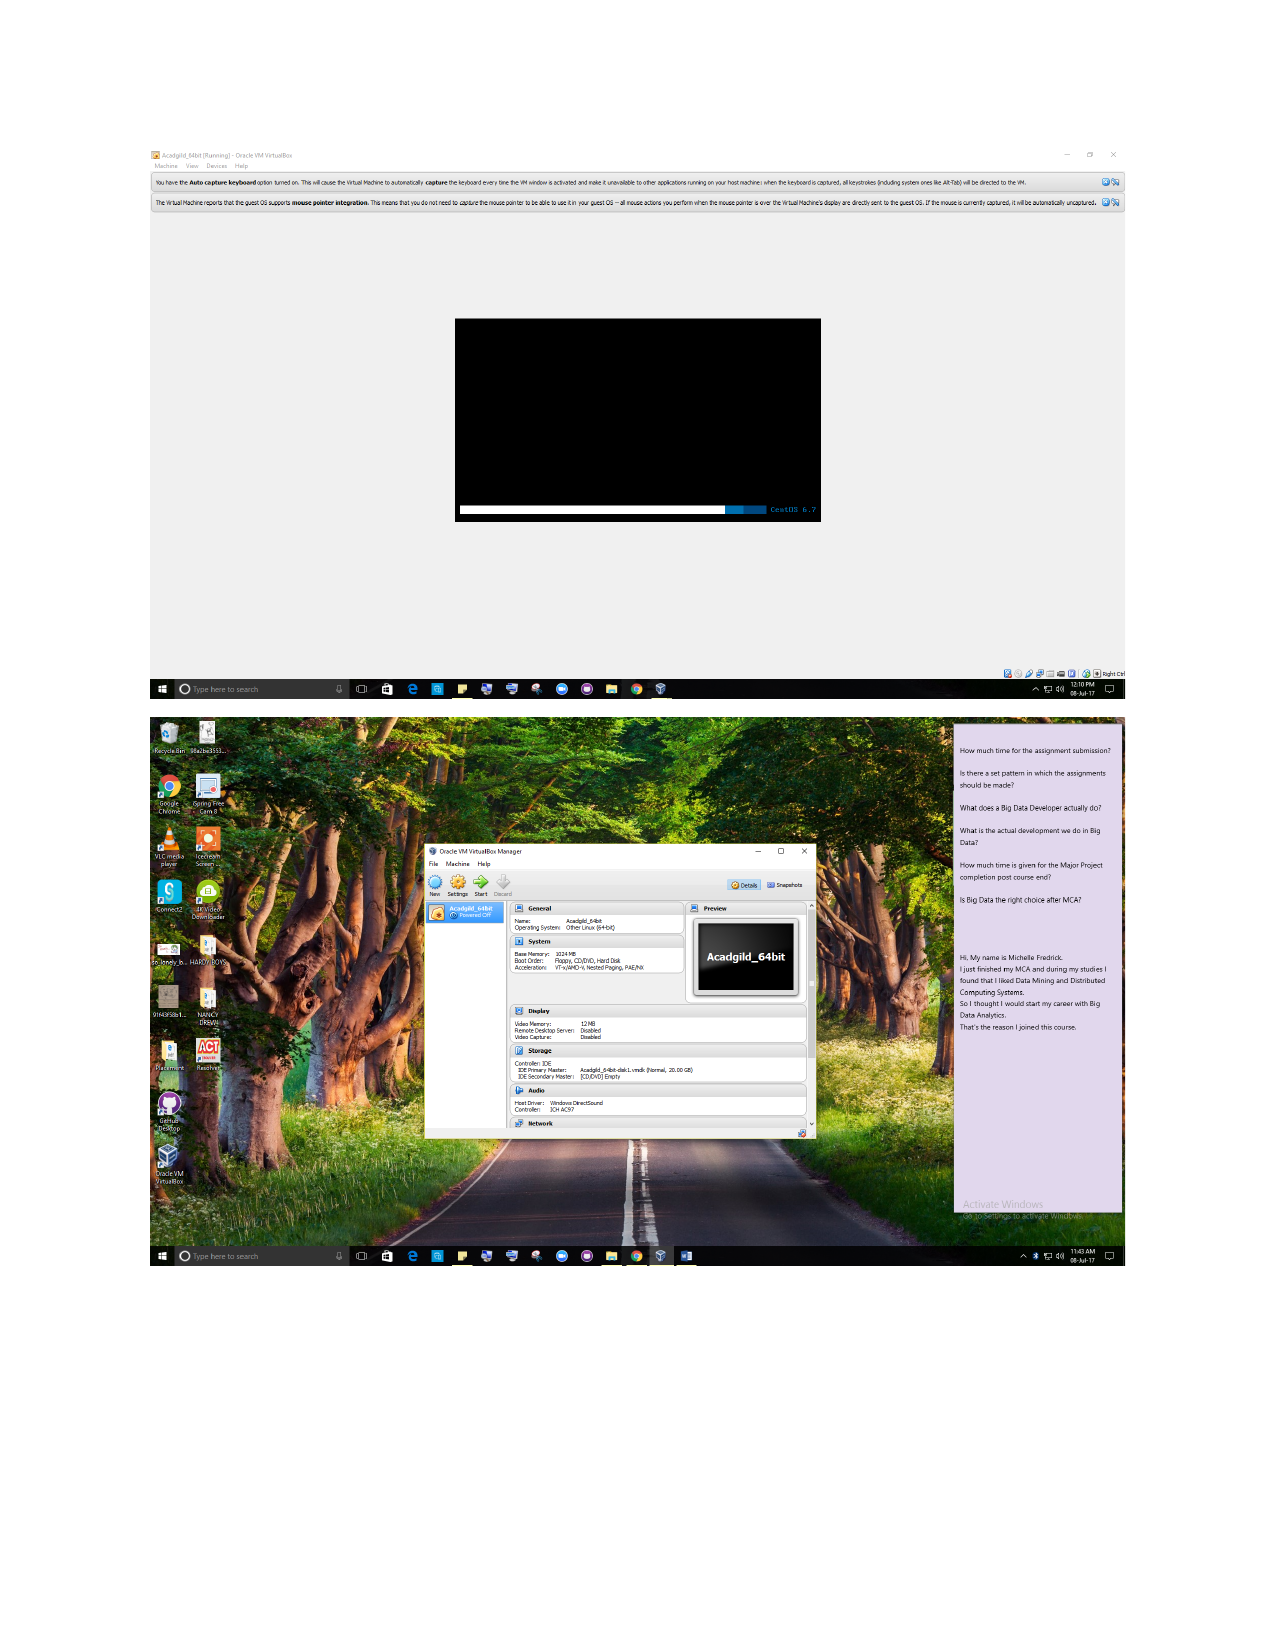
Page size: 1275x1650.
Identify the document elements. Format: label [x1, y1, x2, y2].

picture [150, 717, 1125, 1266]
picture [150, 150, 1125, 699]
